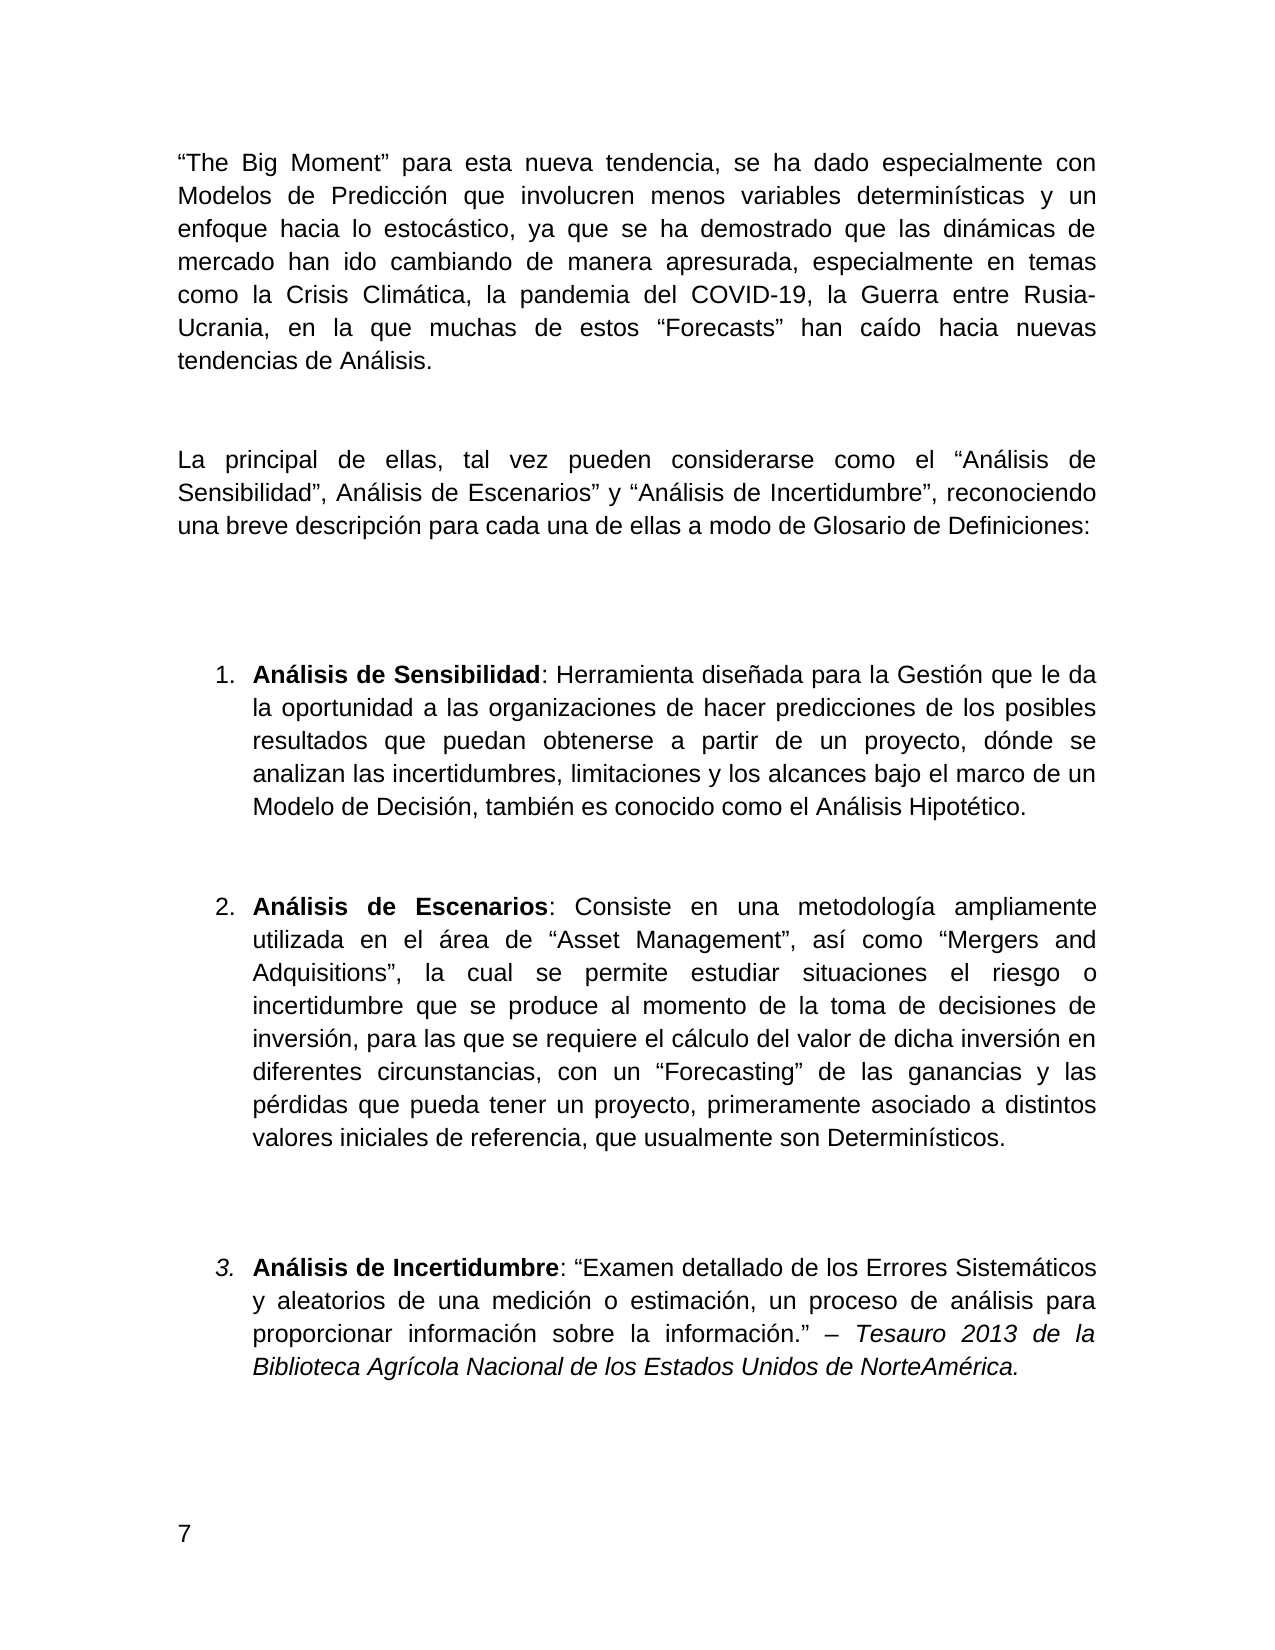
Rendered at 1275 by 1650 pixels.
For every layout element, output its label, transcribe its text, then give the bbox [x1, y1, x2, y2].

list Análisis de Escenarios: Consiste en una metodología ampliamente utilizada en el área de “Asset Management”, así como “Mergers and Adquisitions”, la cual se permite estudiar situaciones el riesgo o incertidumbre que se produce al momento de la toma de decisiones de inversión, para las que se requiere el cálculo del valor de dicha inversión en diferentes circunstancias, con un “Forecasting” de las ganancias y las pérdidas que pueda tener un proyecto, primeramente asociado a distintos valores iniciales de referencia, que usualmente son Determinísticos. [215, 892, 1098, 1152]
list Análisis de Incertidumbre: “Examen detallado de los Errores Sistemáticos y aleatorios de una medición o estimación, un proceso de análisis para proporcionar información sobre la información.” – Tesauro 2013 de la Biblioteca Agrícola Nacional de los Estados Unidos de NorteAmérica. [215, 1253, 1098, 1381]
text “The Big Moment” para esta nueva tendencia, se ha dado especialmente con Modelos de Predicción que involucren menos variables determinísticas y un enfoque hacia lo estocástico, ya que se ha demostrado que las dinámicas de mercado han ido cambiando de manera apresurada, especialmente en temas como la Crisis Climática, la pandemia del COVID-19, la Guerra entre Rusia-Ucrania, en la que muchas de estos “Forecasts” han caído hacia nuevas tendencias de Análisis. [177, 148, 1098, 374]
list Análisis de Sensibilidad: Herramienta diseñada para la Gestión que le da la oportunidad a las organizaciones de hacer predicciones de los posibles resultados que puedan obtenerse a partir de un proyecto, dónde se analizan las incertidumbres, limitaciones y los alcances bajo el marco de un Modelo de Decisión, también es conocido como el Análisis Hipotético. [215, 660, 1098, 821]
text La principal de ellas, tal vez pueden considerarse como el “Análisis de Sensibilidad”, Análisis de Escenarios” y “Análisis de Incertidumbre”, reconociendo una breve descripción para cada una de ellas a modo de Glosario de Definiciones: [177, 445, 1098, 540]
